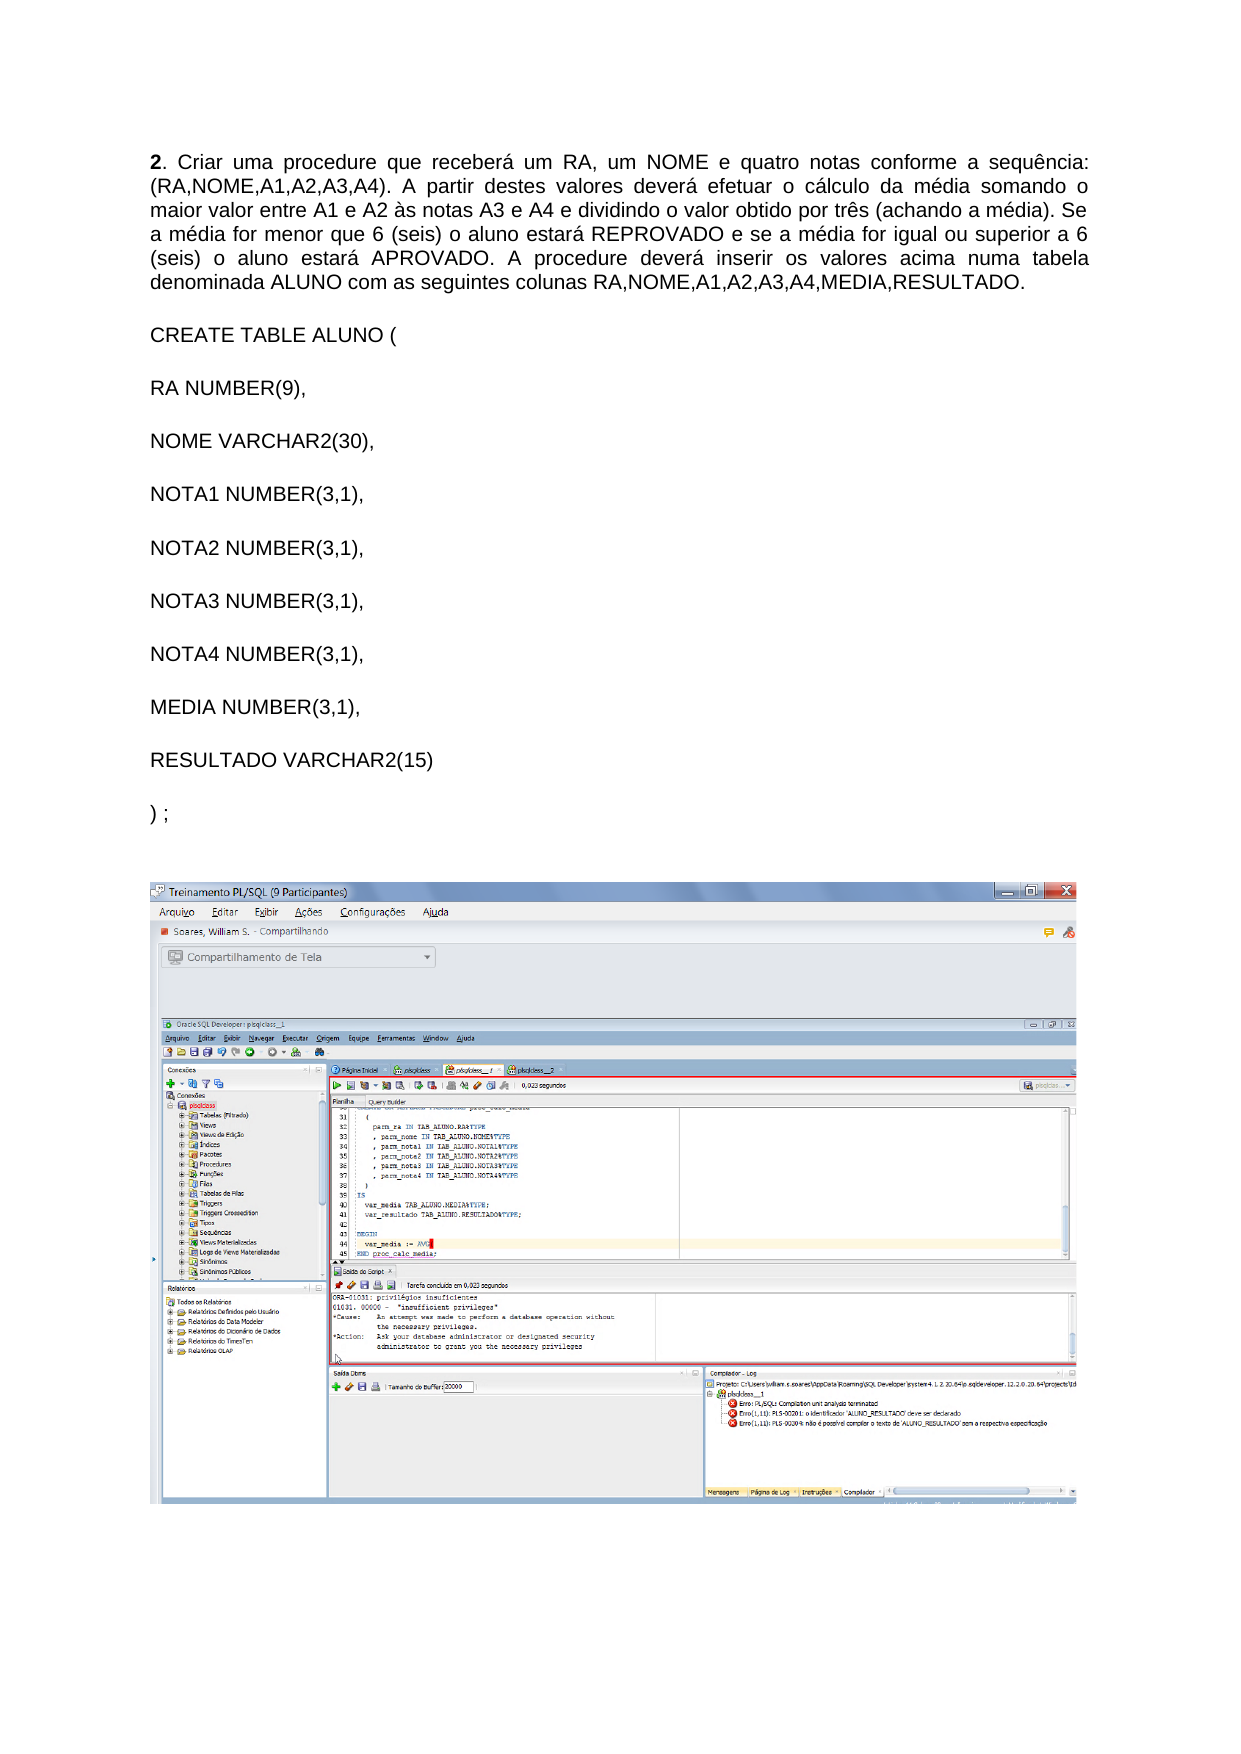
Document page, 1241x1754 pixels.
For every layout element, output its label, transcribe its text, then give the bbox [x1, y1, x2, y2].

text ) ; [150, 801, 1090, 825]
text RESULTADO VARCHAR2(15) [150, 748, 1090, 772]
text NOME VARCHAR2(30), [150, 429, 1090, 453]
text NOTA2 NUMBER(3,1), [150, 535, 1090, 559]
text NOTA4 NUMBER(3,1), [150, 642, 1090, 666]
text NOTA3 NUMBER(3,1), [150, 588, 1090, 612]
text NOTA1 NUMBER(3,1), [150, 482, 1090, 506]
text CREATE TABLE ALUNO ( [150, 323, 1090, 347]
text MEDIA NUMBER(3,1), [150, 695, 1090, 719]
text 2. Criar uma procedure que receberá um RA, um NOME e quatro notas conforme a sequência: (RA,NOME,A1,A2,A3,A4). A partir destes valores deverá efetuar o cálculo da média somando o maior valor entre A1 e A2 às notas A3 e A4 e dividindo o valor obtido por três (achando a média). Se a média for menor que 6 (seis) o aluno estará REPROVADO e se a média for igual ou superior a 6 (seis) o aluno estará APROVADO. A procedure deverá inserir os valores acima numa tabela denominada ALUNO com as seguintes colunas RA,NOME,A1,A2,A3,A4,MEDIA,RESULTADO. [150, 150, 1090, 294]
text RA NUMBER(9), [150, 376, 1090, 400]
picture [150, 882, 1077, 1504]
